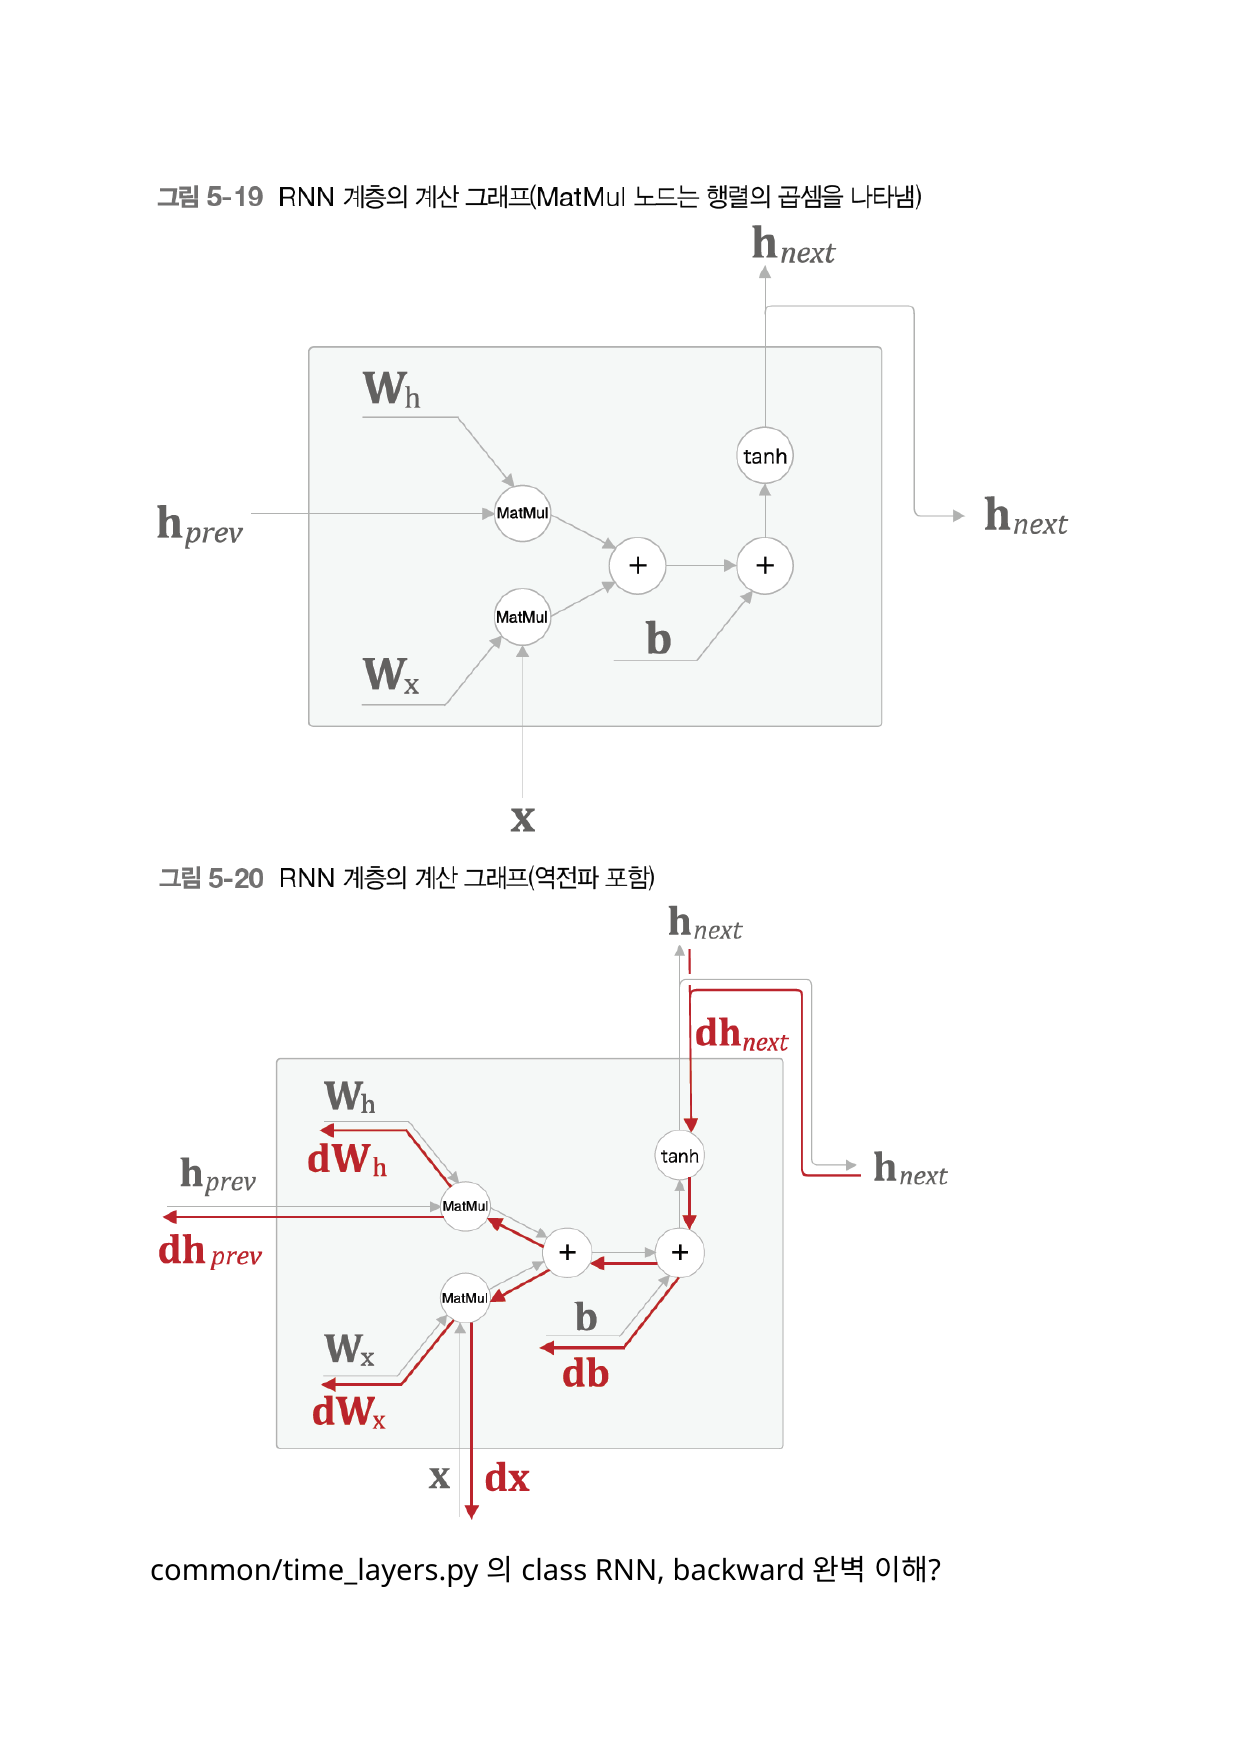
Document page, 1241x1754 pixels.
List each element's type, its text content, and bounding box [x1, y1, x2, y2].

picture [150, 859, 954, 1528]
text common/time_layers.py 의 class RNN, backward 완벽 이해? [150, 1547, 1090, 1589]
picture [150, 177, 1075, 841]
